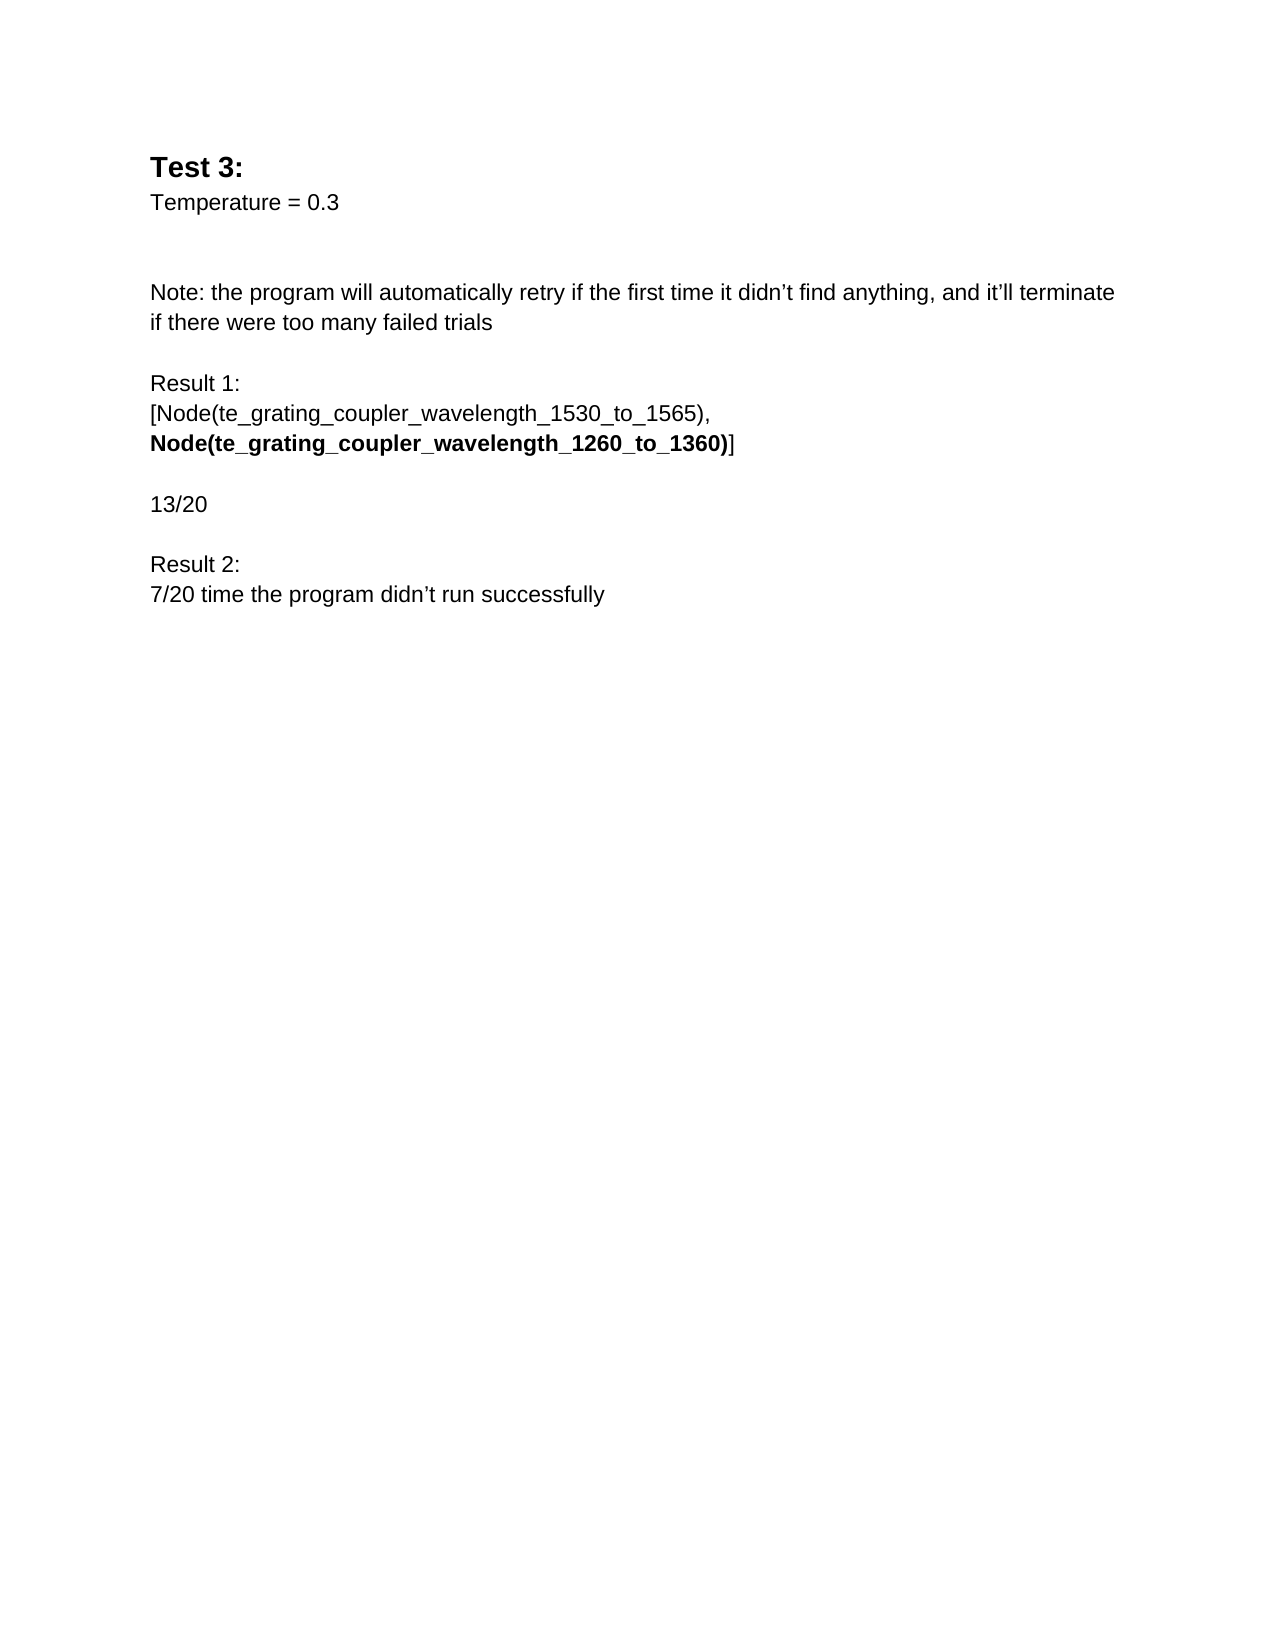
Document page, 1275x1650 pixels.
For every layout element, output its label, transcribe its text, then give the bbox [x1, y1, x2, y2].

text Test 3: [150, 150, 1125, 183]
text 13/20 [150, 491, 1125, 517]
text 7/20 time the program didn’t run successfully [150, 581, 1125, 608]
text Result 1: [150, 370, 1125, 396]
text Temperature = 0.3 [150, 188, 1125, 215]
text Note: the program will automatically retry if the first time it didn’t find anything, and it’ll terminate if there were too many failed trials [150, 279, 1125, 336]
text [Node(te_grating_coupler_wavelength_1530_to_1565), Node(te_grating_coupler_wavelength_1260_to_1360)] [150, 400, 1125, 457]
text Result 2: [150, 551, 1125, 577]
